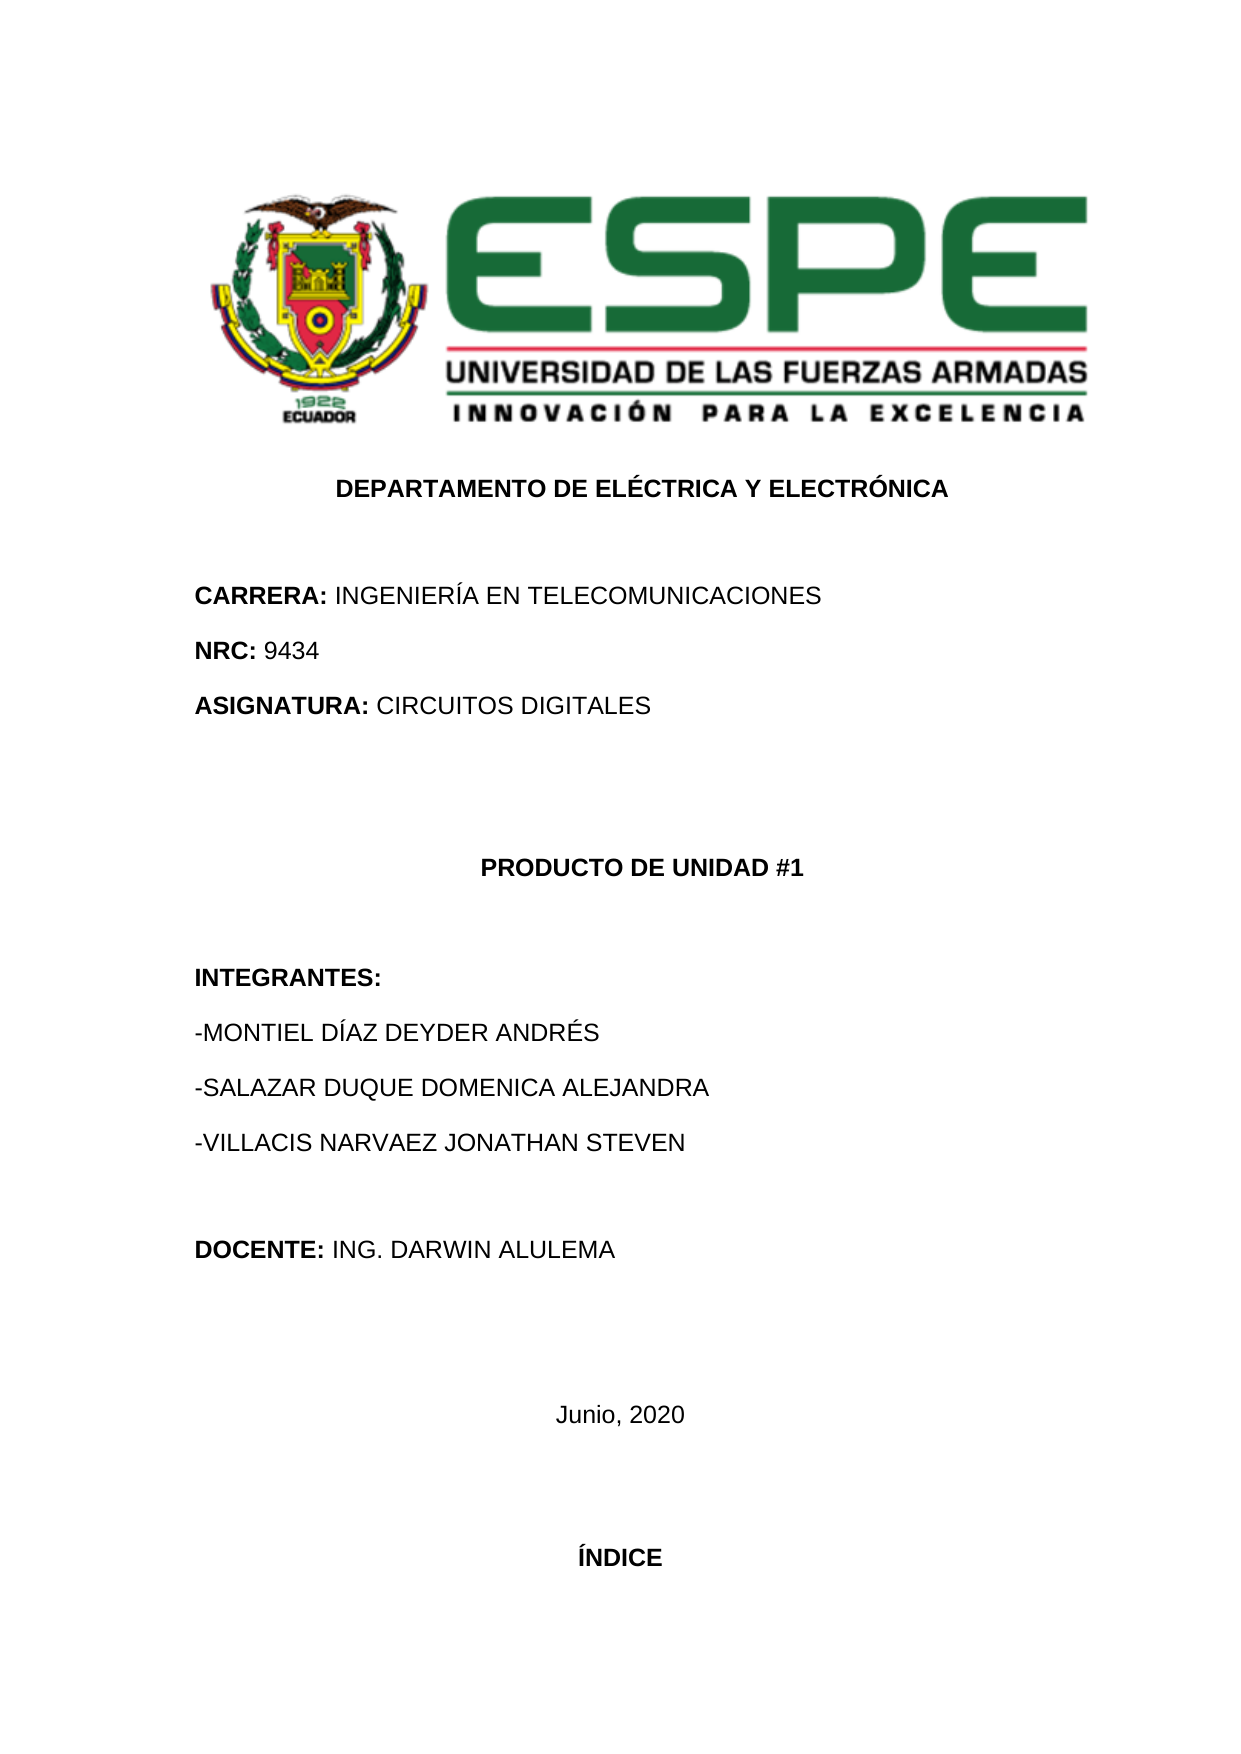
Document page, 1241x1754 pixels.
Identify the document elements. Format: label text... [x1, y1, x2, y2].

picture [194, 175, 1115, 448]
text -SALAZAR DUQUE DOMENICA ALEJANDRA [194, 1073, 1090, 1102]
text -MONTIEL DÍAZ DEYDER ANDRÉS [194, 1018, 1090, 1047]
text PRODUCTO DE UNIDAD #1 [194, 853, 1090, 882]
text DEPARTAMENTO DE ELÉCTRICA Y ELECTRÓNICA [194, 474, 1090, 503]
text -VILLACIS NARVAEZ JONATHAN STEVEN [194, 1128, 1090, 1156]
text CARRERA: INGENIERÍA EN TELECOMUNICACIONES [194, 581, 1090, 610]
text INTEGRANTES: [194, 963, 1090, 992]
text Junio, 2020 [150, 1400, 1090, 1428]
text ASIGNATURA: CIRCUITOS DIGITALES [194, 691, 1090, 720]
text ÍNDICE [150, 1542, 1090, 1571]
text NRC: 9434 [194, 636, 1090, 665]
text DOCENTE: ING. DARWIN ALULEMA [194, 1235, 1090, 1264]
